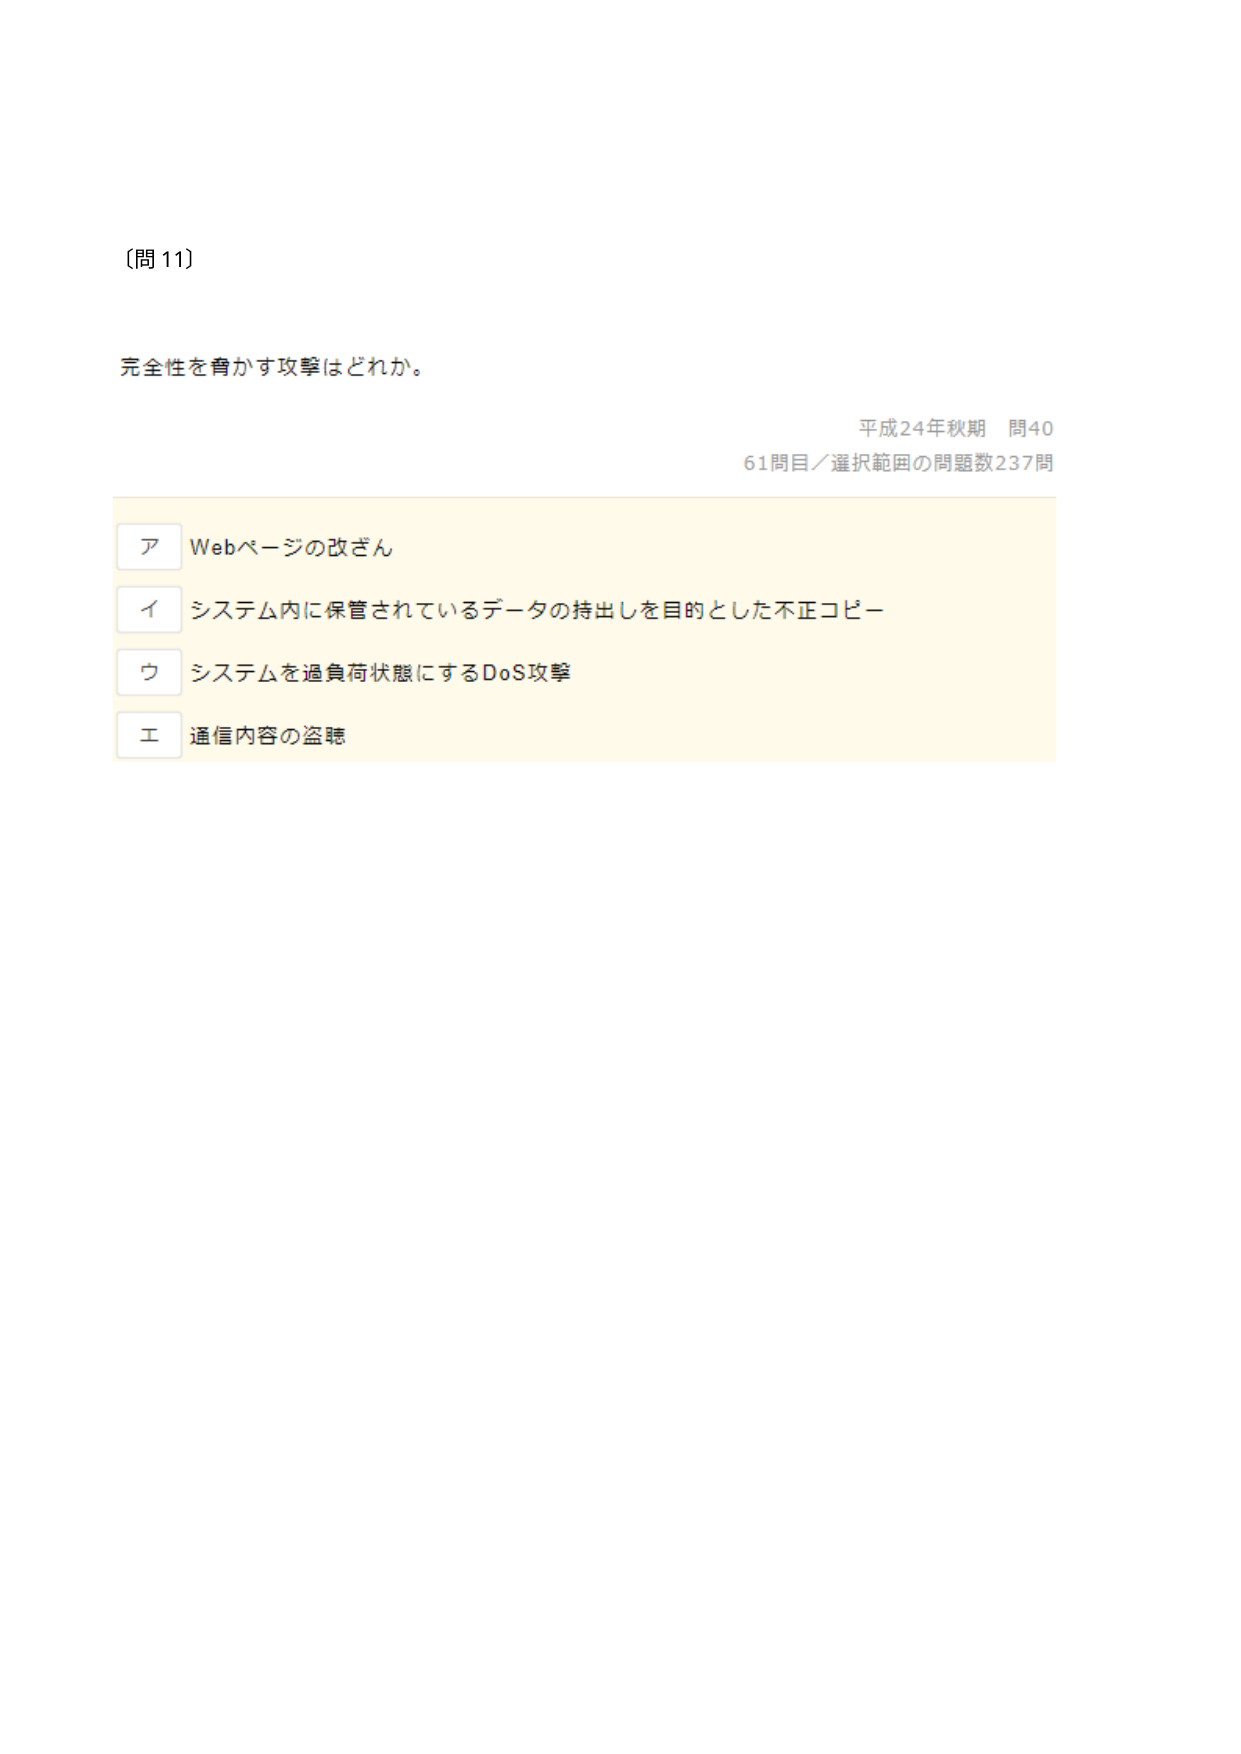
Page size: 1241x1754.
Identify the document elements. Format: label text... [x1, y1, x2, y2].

picture [112, 352, 1057, 762]
text 〔問11〕 [112, 239, 1128, 277]
